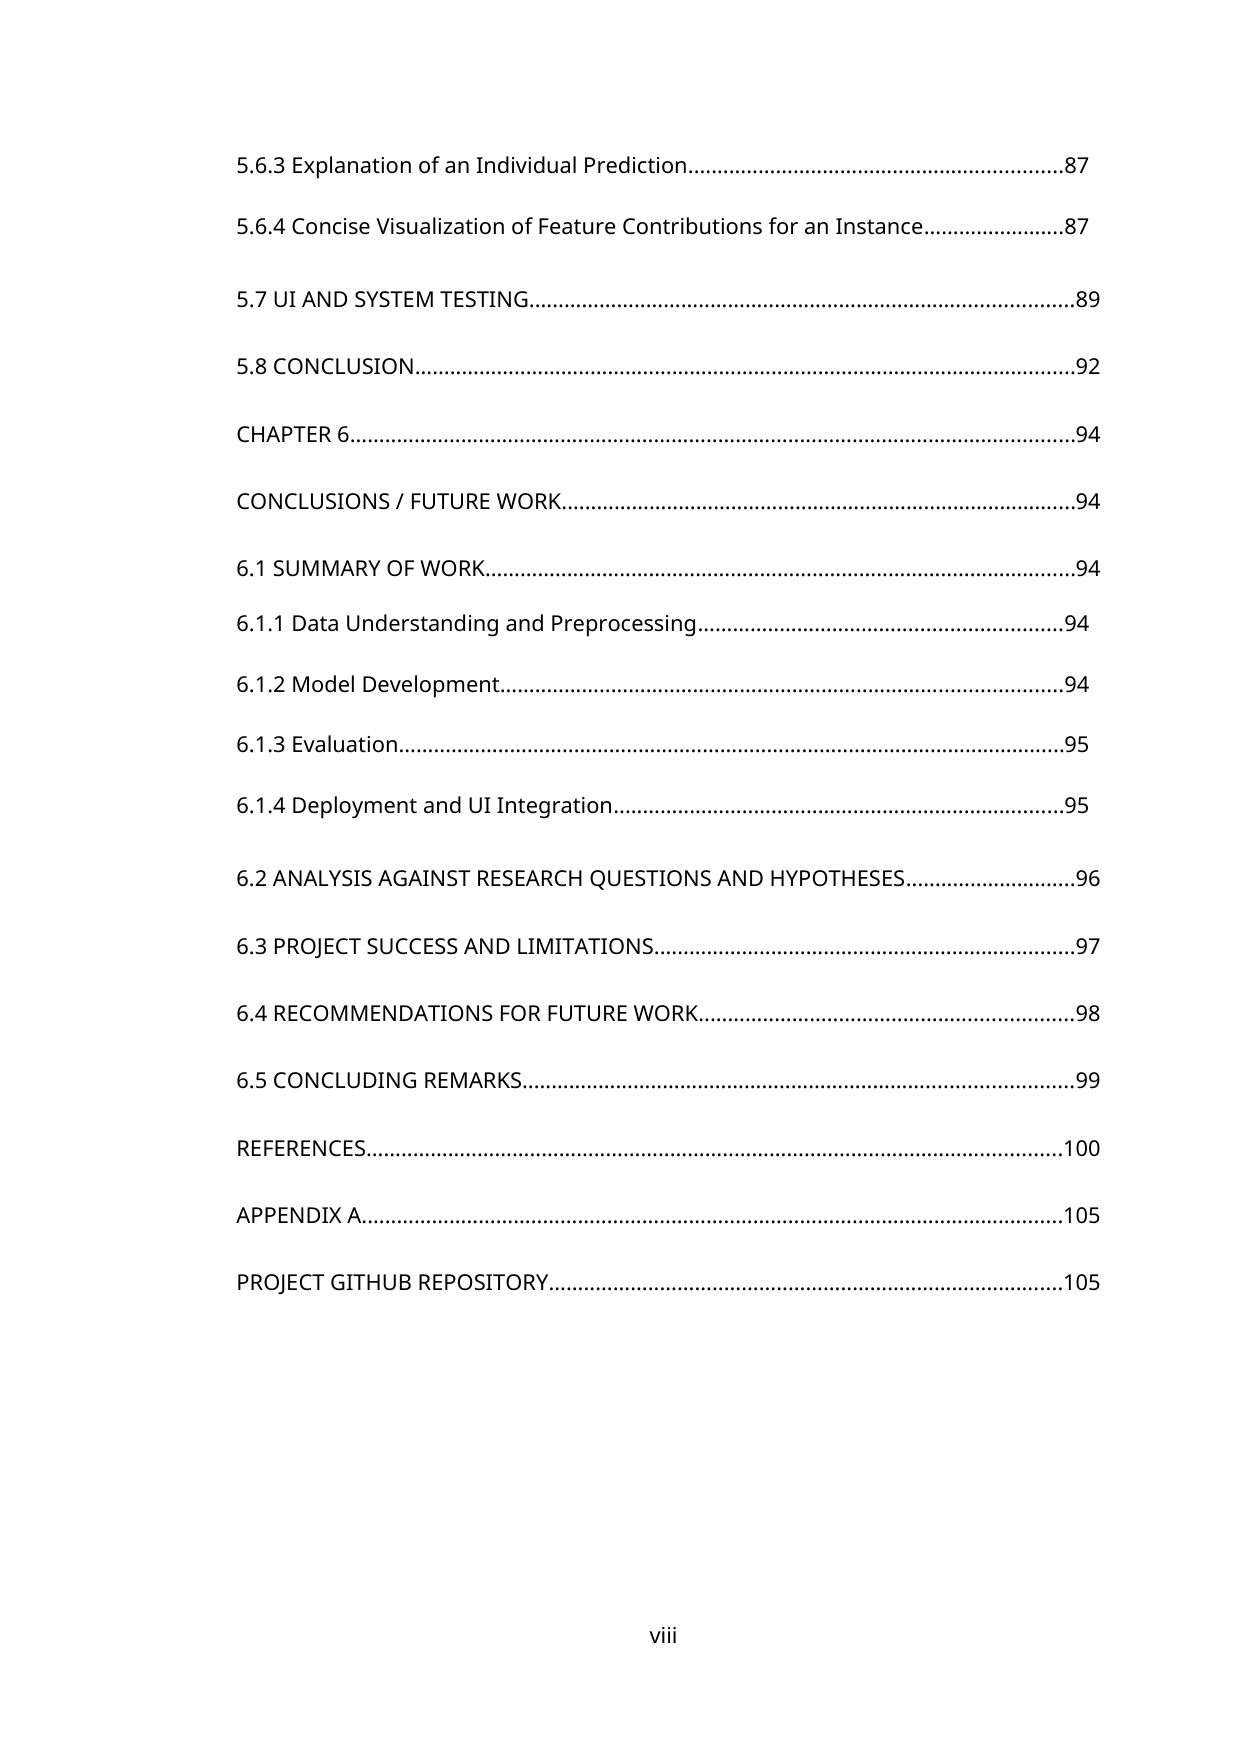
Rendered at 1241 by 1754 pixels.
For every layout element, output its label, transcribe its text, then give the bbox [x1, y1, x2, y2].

text 6.4 Recommendations for Future Work 98 [236, 998, 1090, 1028]
text 6.1 Summary of Work 94 [236, 553, 1090, 583]
text Chapter 6 94 [236, 418, 1090, 448]
text 6.1.1 Data Understanding and Preprocessing 94 [236, 608, 1090, 638]
text 5.6.4 Concise Visualization of Feature Contributions for an Instance 87 [236, 211, 1090, 241]
text 6.1.4 Deployment and UI Integration 95 [236, 790, 1090, 820]
text CONCLUSIONS / FUTURE WORK 94 [236, 486, 1090, 516]
text 6.1.2 Model Development 94 [236, 669, 1090, 698]
text 5.8 Conclusion 92 [236, 351, 1090, 381]
text Appendix A 105 [236, 1200, 1090, 1229]
text Project GitHub Repository 105 [236, 1267, 1090, 1297]
text 6.2 Analysis Against Research Questions and Hypotheses 96 [236, 863, 1090, 893]
text 5.7 UI and System Testing 89 [236, 284, 1090, 314]
text 6.5 Concluding Remarks 99 [236, 1065, 1090, 1095]
text 6.3 Project Success and Limitations 97 [236, 931, 1090, 960]
text 6.1.3 Evaluation 95 [236, 729, 1090, 759]
text ReferenceS 100 [236, 1132, 1090, 1162]
text 5.6.3 Explanation of an Individual Prediction 87 [236, 150, 1090, 180]
